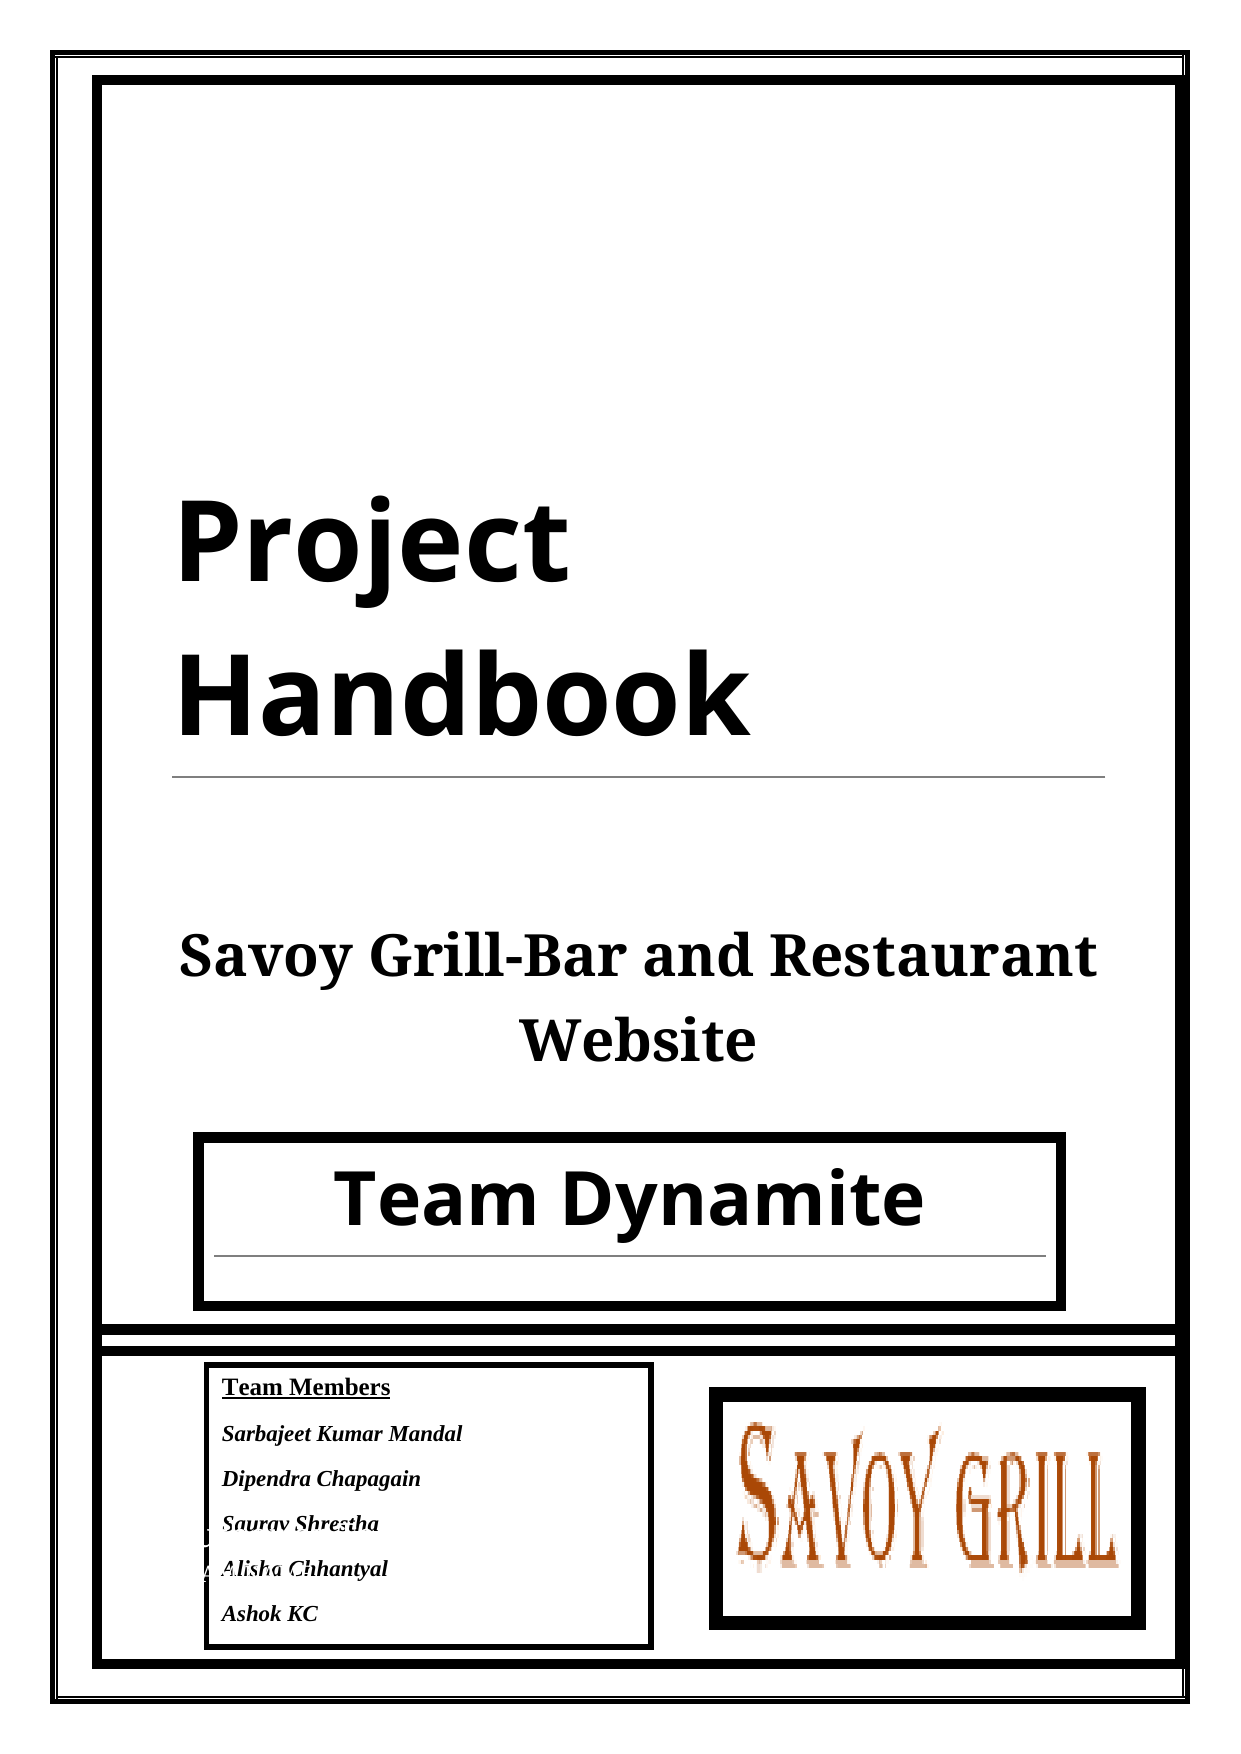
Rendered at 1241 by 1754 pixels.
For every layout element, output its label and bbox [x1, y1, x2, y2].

picture [723, 1402, 1131, 1616]
